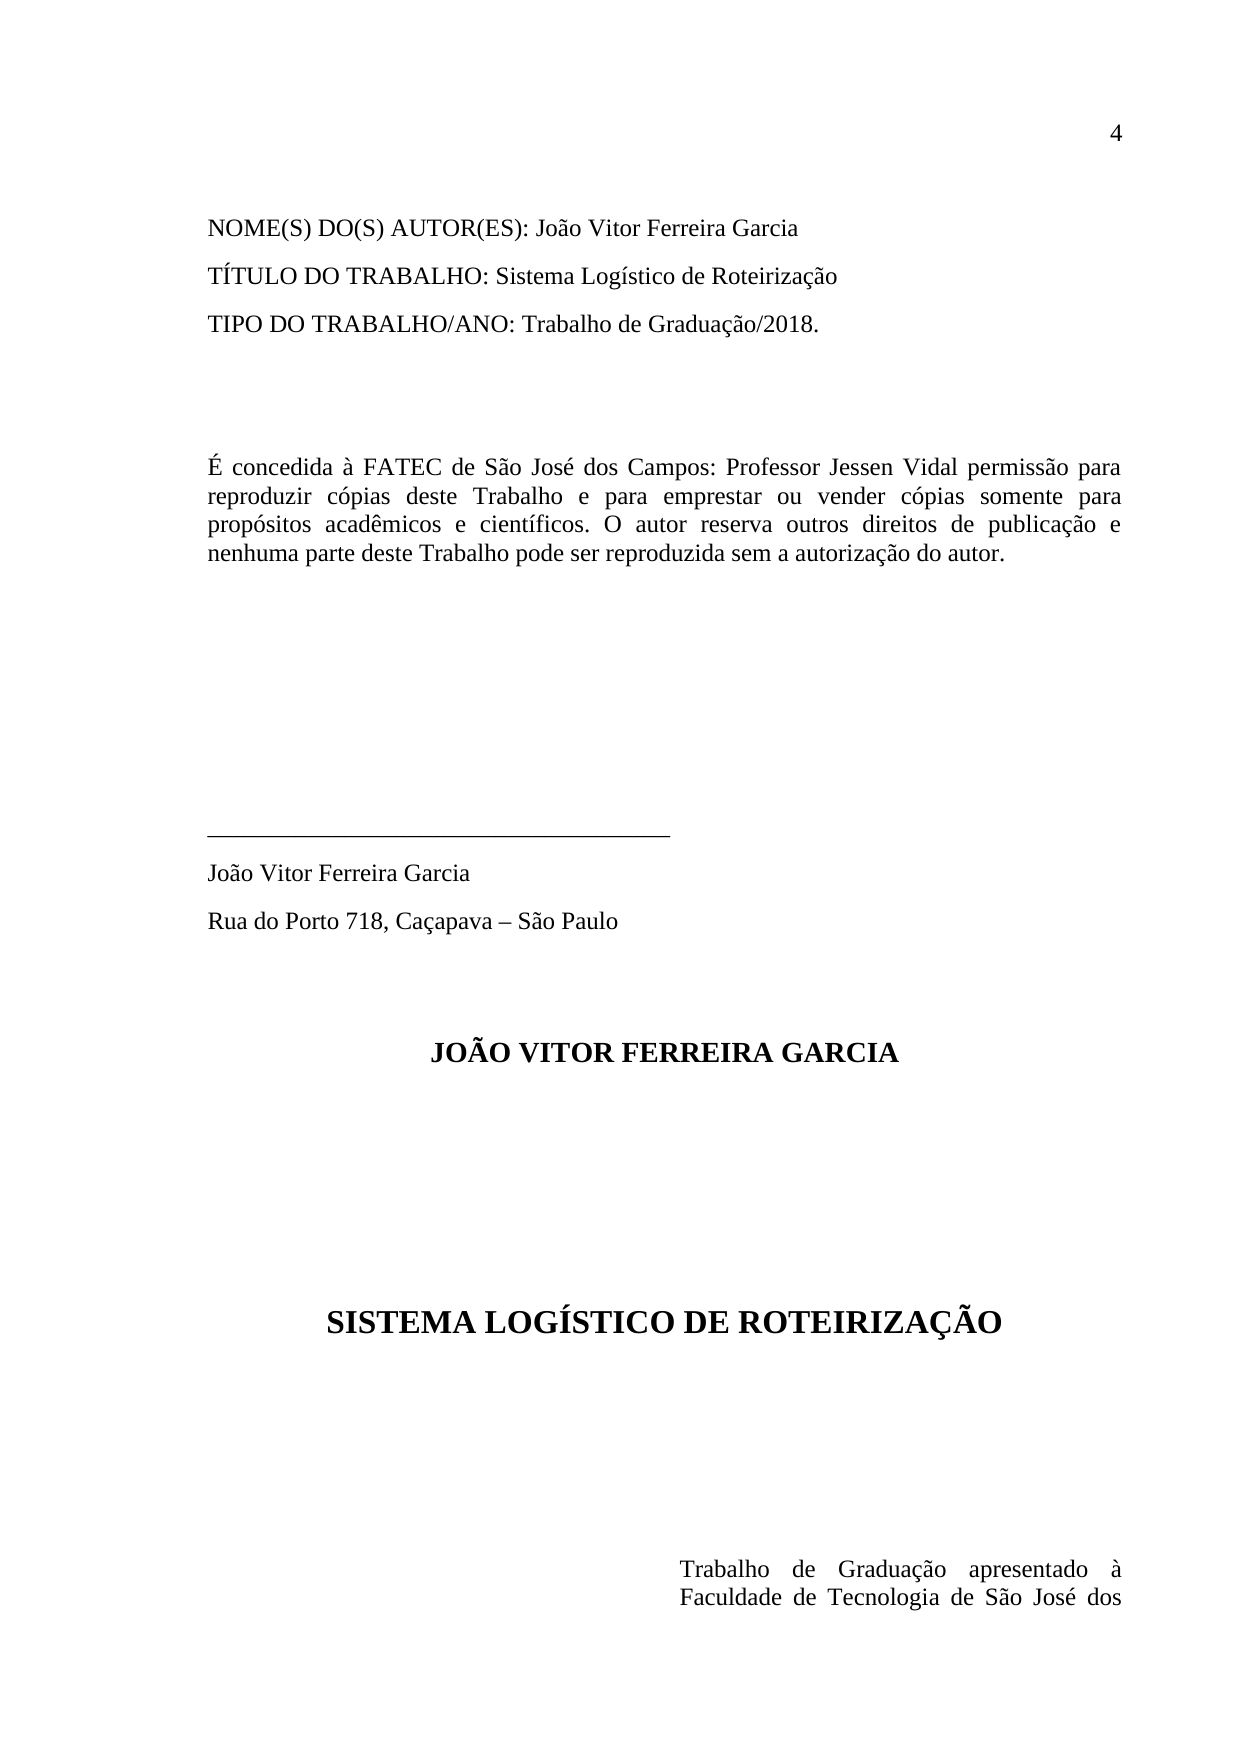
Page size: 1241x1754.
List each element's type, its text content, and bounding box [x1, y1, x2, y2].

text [679, 1554, 1122, 1611]
text É concedida à FATEC de São José dos Campos: Professor Jessen Vidal permissão para reproduzir cópias deste Trabalho e para emprestar ou vender cópias somente para propósitos acadêmicos e científicos. O autor reserva outros direitos de publicação e nenhuma parte deste Trabalho pode ser reproduzida sem a autorização do autor. [207, 452, 1122, 567]
text João vitor ferreira garcia [207, 999, 1122, 1069]
text TIPO DO TRABALHO/ANO: Trabalho de Graduação/2018. [207, 309, 1122, 338]
text Sistema logístico de ROTEIRIZAÇÃO [207, 1302, 1122, 1340]
text NOME(S) DO(S) AUTOR(ES): João Vitor Ferreira Garcia [207, 213, 1122, 242]
table_header _____________________________________ João Vitor Ferreira Garcia Rua do Porto 718, Caçapava – São Paulo [166, 811, 681, 999]
text TÍTULO DO TRABALHO: Sistema Logístico de Roteirização [207, 261, 1122, 290]
